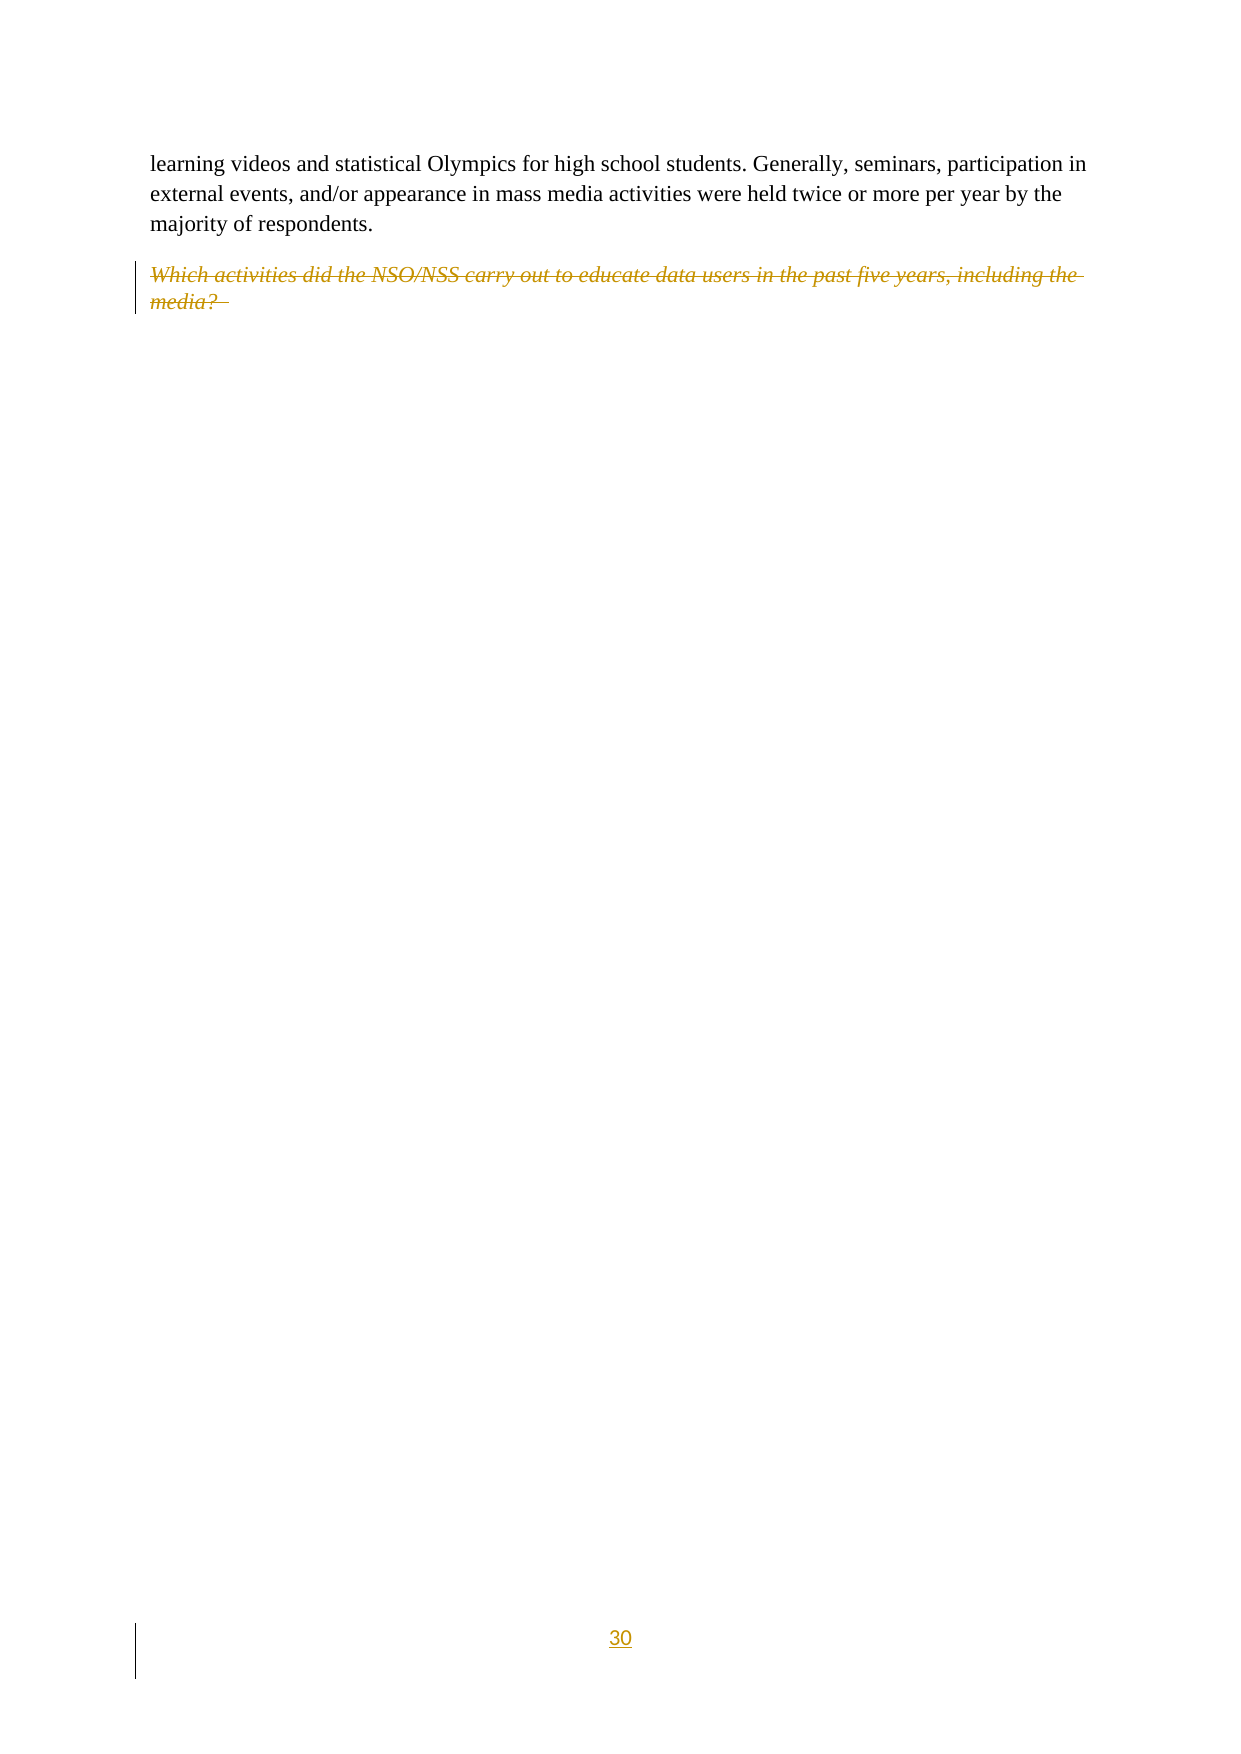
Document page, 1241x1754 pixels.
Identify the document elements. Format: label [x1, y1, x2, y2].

text [150, 150, 1090, 237]
